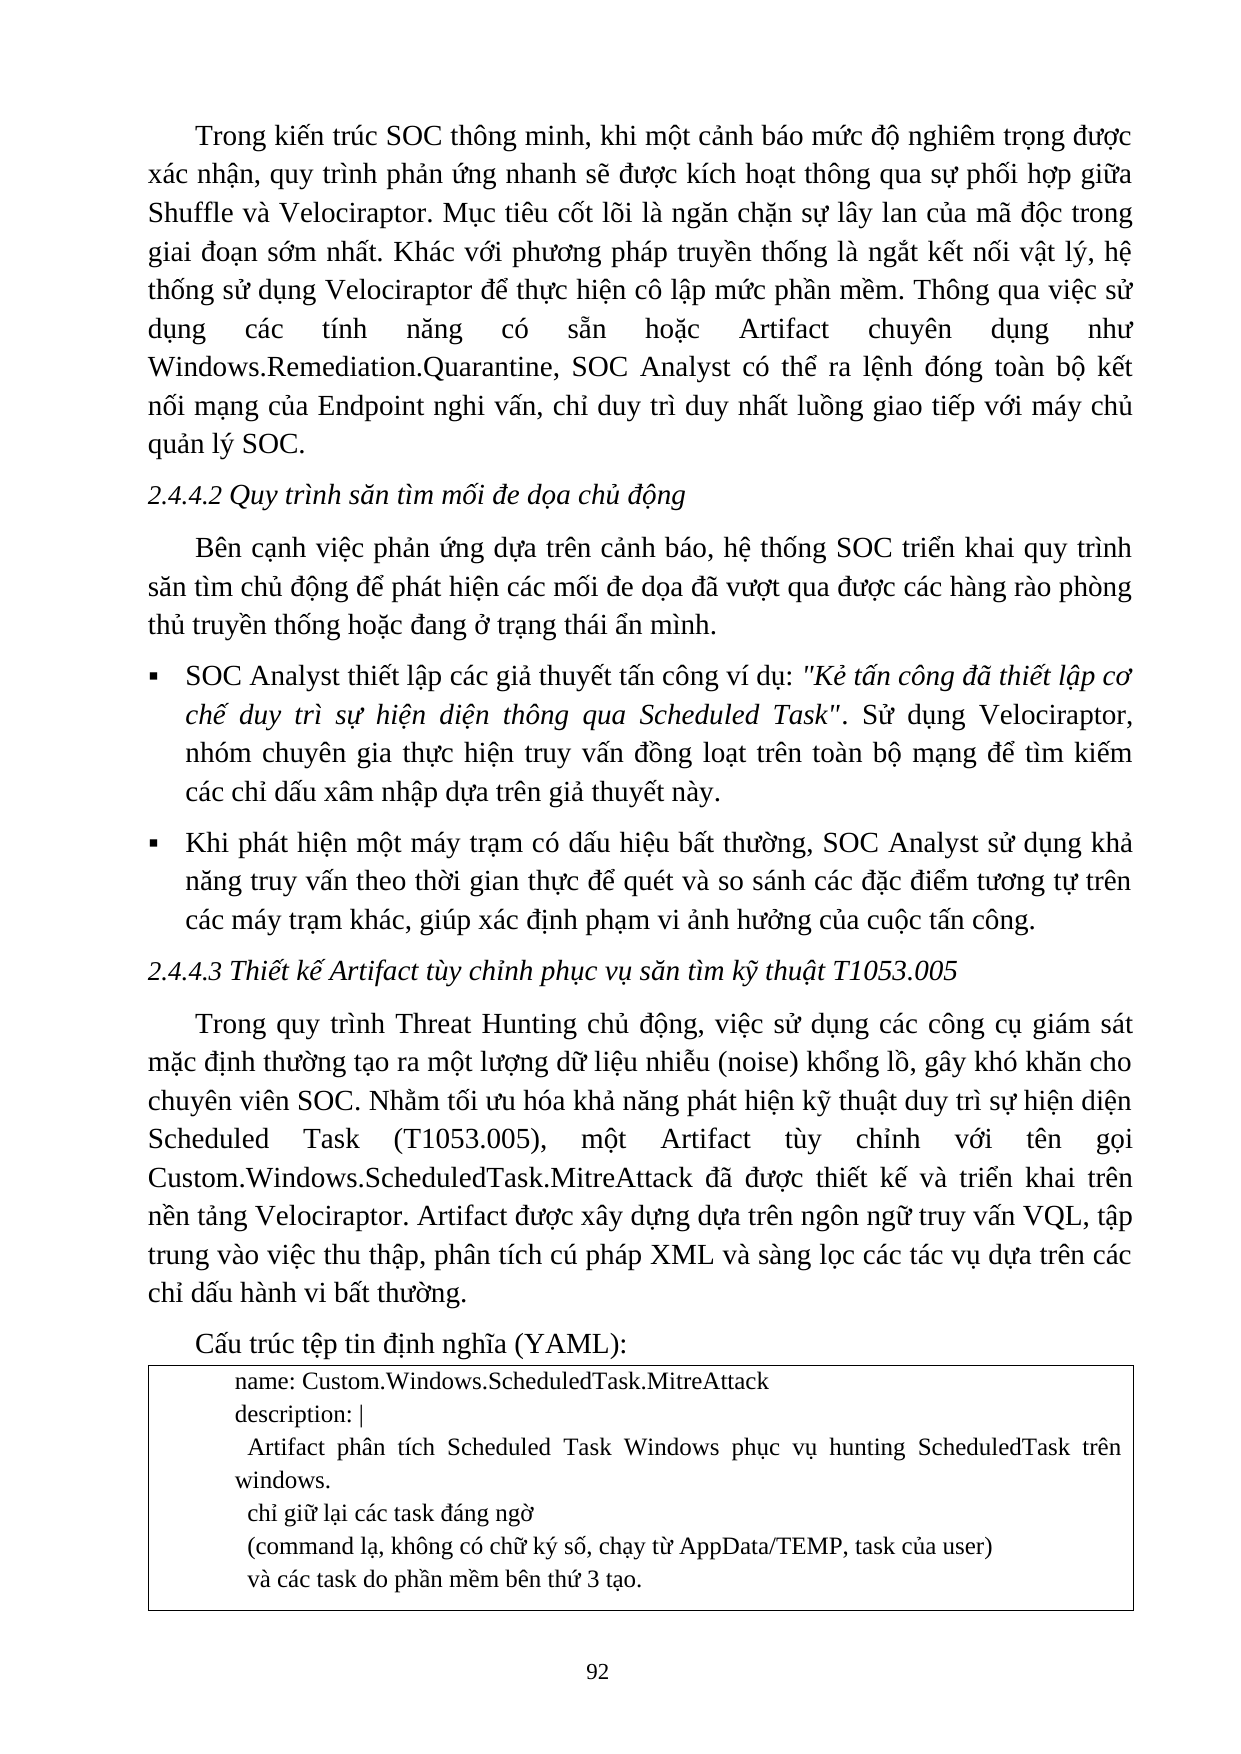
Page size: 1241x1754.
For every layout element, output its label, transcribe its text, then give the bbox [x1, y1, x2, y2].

text Thiết kế Artifact tùy chỉnh phục vụ săn tìm kỹ thuật T1053.005 [148, 953, 1134, 987]
text SOC Analyst thiết lập các giả thuyết tấn công ví dụ: "Kẻ tấn công đã thiết lập cơ chế duy trì sự hiện diện thông qua Scheduled Task". Sử dụng Velociraptor, nhóm chuyên gia thực hiện truy vấn đồng loạt trên toàn bộ mạng để tìm kiếm các chỉ dấu xâm nhập dựa trên giả thuyết này. [148, 658, 1134, 807]
text Bên cạnh việc phản ứng dựa trên cảnh báo, hệ thống SOC triển khai quy trình săn tìm chủ động để phát hiện các mối đe dọa đã vượt qua được các hàng rào phòng thủ truyền thống hoặc đang ở trạng thái ẩn mình. [148, 530, 1134, 641]
text Trong quy trình Threat Hunting chủ động, việc sử dụng các công cụ giám sát mặc định thường tạo ra một lượng dữ liệu nhiễu (noise) khổng lồ, gây khó khăn cho chuyên viên SOC. Nhằm tối ưu hóa khả năng phát hiện kỹ thuật duy trì sự hiện diện Scheduled Task (T1053.005), một Artifact tùy chỉnh với tên gọi Custom.Windows.ScheduledTask.MitreAttack đã được thiết kế và triển khai trên nền tảng Velociraptor. Artifact được xây dựng dựa trên ngôn ngữ truy vấn VQL, tập trung vào việc thu thập, phân tích cú pháp XML và sàng lọc các tác vụ dựa trên các chỉ dấu hành vi bất thường. [148, 1006, 1134, 1309]
text Quy trình săn tìm mối đe dọa chủ động [148, 477, 1134, 511]
text Trong kiến trúc SOC thông minh, khi một cảnh báo mức độ nghiêm trọng được xác nhận, quy trình phản ứng nhanh sẽ được kích hoạt thông qua sự phối hợp giữa Shuffle và Velociraptor. Mục tiêu cốt lõi là ngăn chặn sự lây lan của mã độc trong giai đoạn sớm nhất. Khác với phương pháp truyền thống là ngắt kết nối vật lý, hệ thống sử dụng Velociraptor để thực hiện cô lập mức phần mềm. Thông qua việc sử dụng các tính năng có sẵn hoặc Artifact chuyên dụng như Windows.Remediation.Quarantine, SOC Analyst có thể ra lệnh đóng toàn bộ kết nối mạng của Endpoint nghi vấn, chỉ duy trì duy nhất luồng giao tiếp với máy chủ quản lý SOC. [148, 118, 1134, 460]
text Khi phát hiện một máy trạm có dấu hiệu bất thường, SOC Analyst sử dụng khả năng truy vấn theo thời gian thực để quét và so sánh các đặc điểm tương tự trên các máy trạm khác, giúp xác định phạm vi ảnh hưởng của cuộc tấn công. [148, 825, 1134, 936]
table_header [149, 1366, 1133, 1610]
text Cấu trúc tệp tin định nghĩa (YAML): [148, 1327, 1134, 1360]
